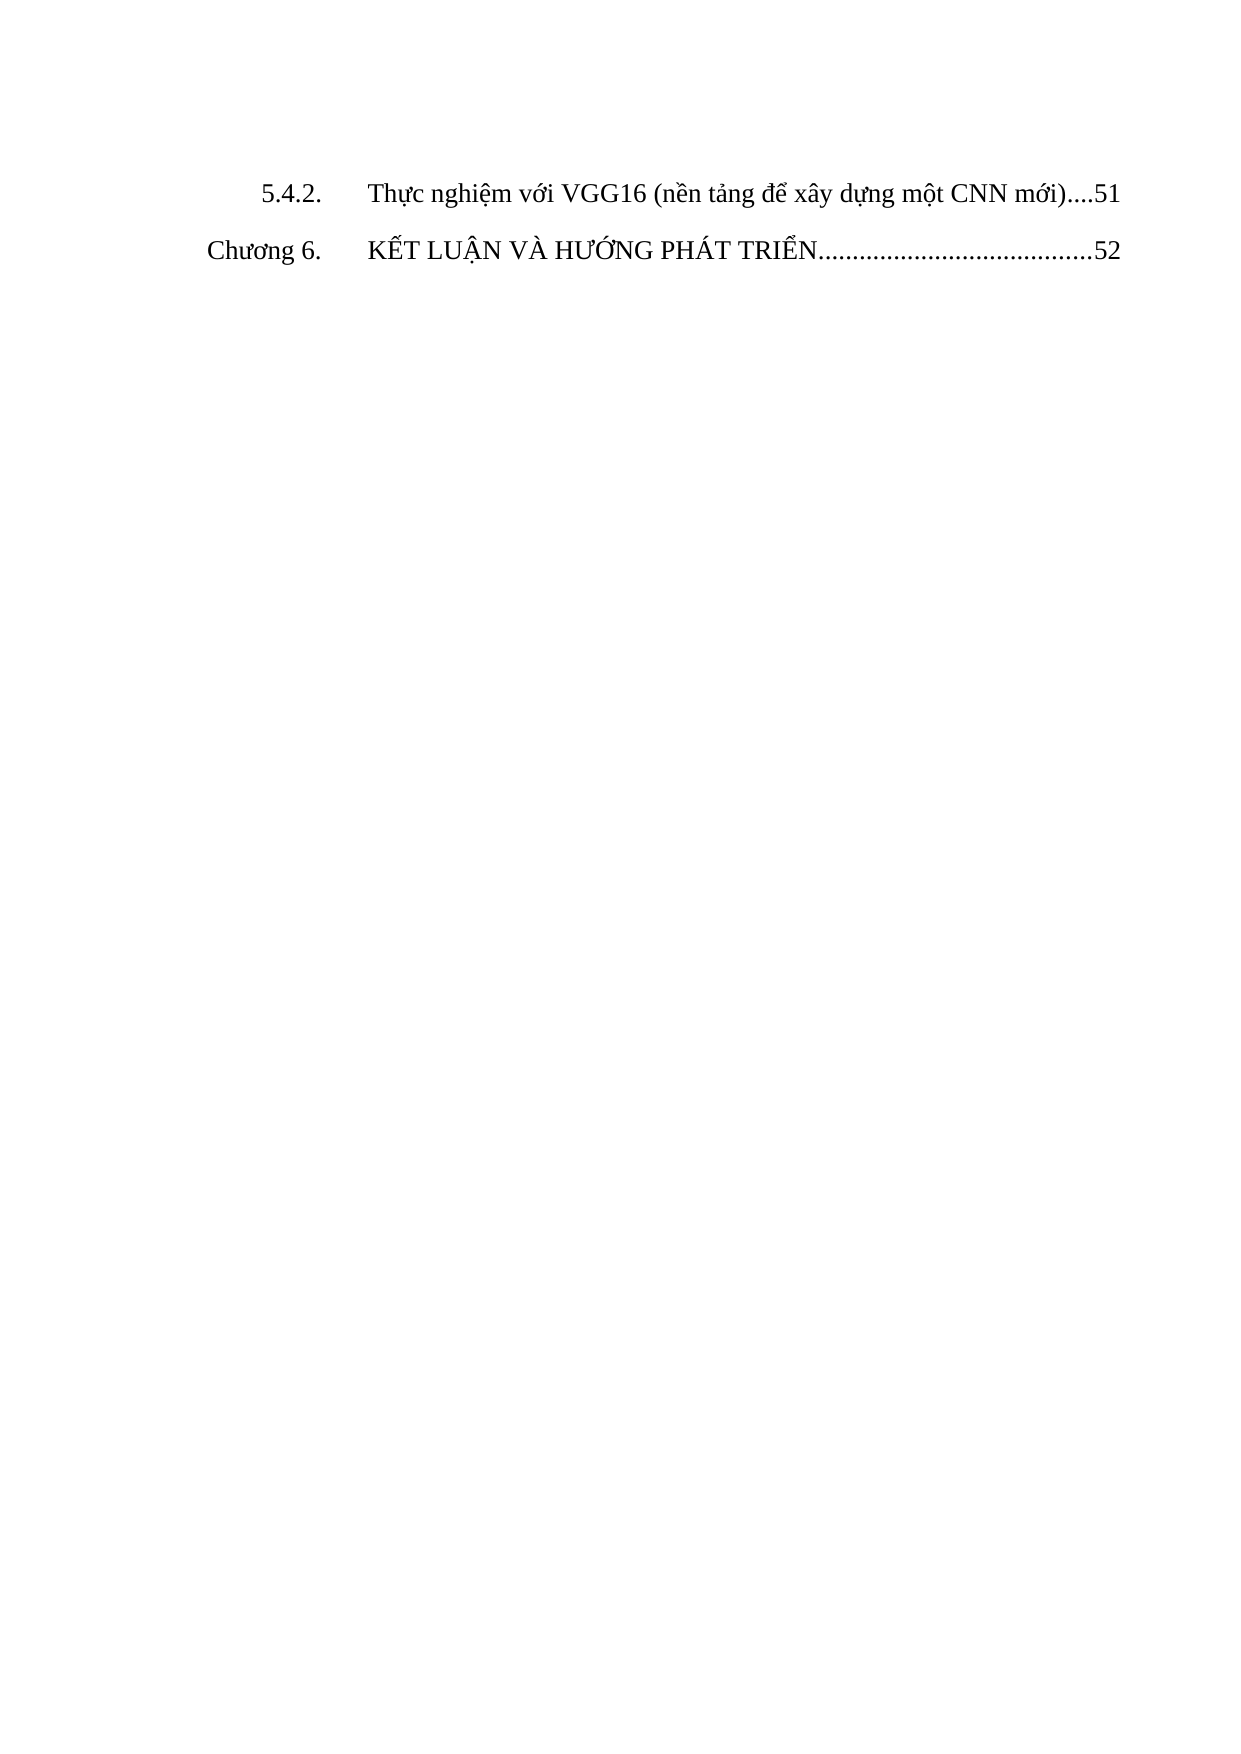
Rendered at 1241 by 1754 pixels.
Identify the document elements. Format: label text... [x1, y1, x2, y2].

text 5.4.2. Thực nghiệm với VGG16 (nền tảng để xây dựng một CNN mới) 51 [261, 177, 1122, 208]
text Chương 6. KẾT LUẬN VÀ HƯỚNG PHÁT TRIỂN 52 [207, 234, 1122, 265]
